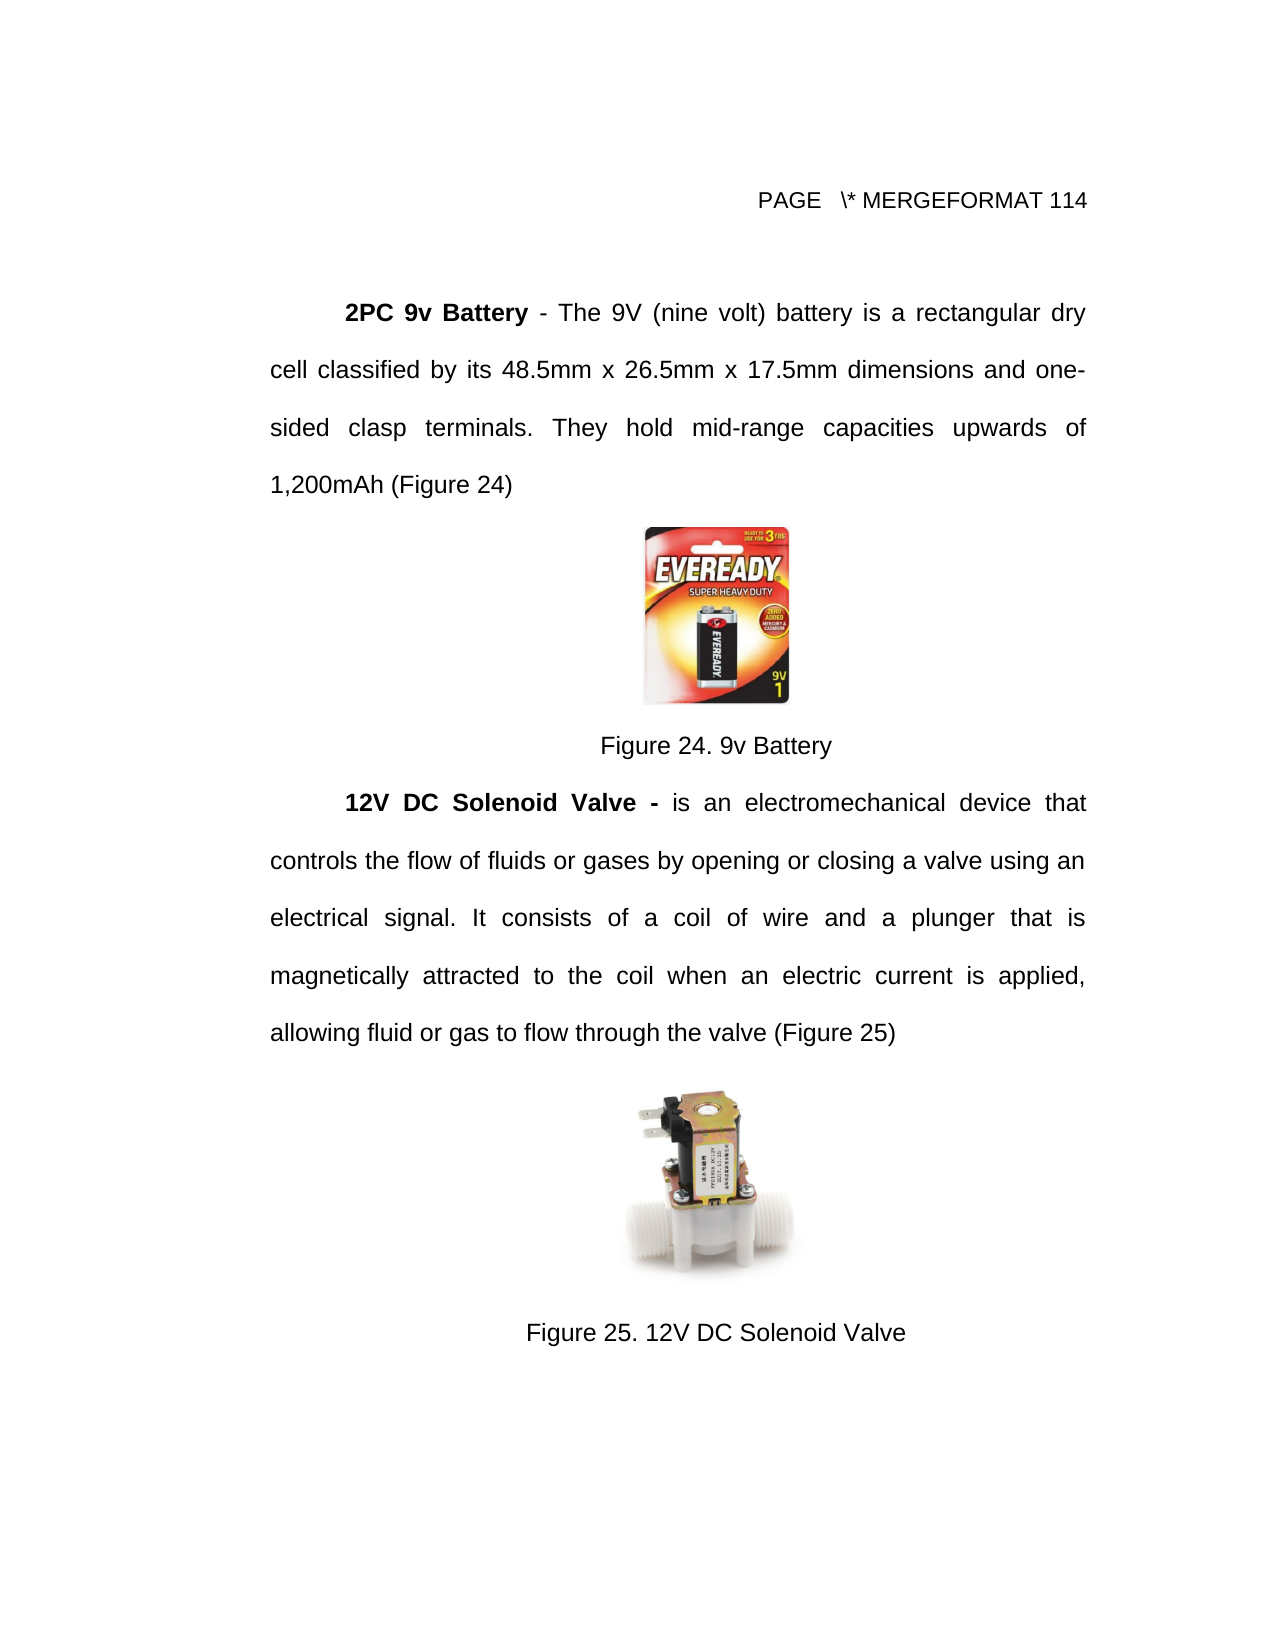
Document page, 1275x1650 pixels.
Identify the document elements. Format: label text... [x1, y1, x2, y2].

text 2PC 9v Battery - The 9V (nine volt) battery is a rectangular dry cell classified by its 48.5mm x 26.5mm x 17.5mm dimensions and one-sided clasp terminals. They hold mid-range capacities upwards of 1,200mAh (Figure 24) [270, 298, 1087, 499]
text Figure 24. 9v Battery [270, 731, 1087, 759]
text 12V DC Solenoid Valve - is an electromechanical device that controls the flow of fluids or gases by opening or closing a valve using an electrical signal. It consists of a coil of wire and a plunger that is magnetically attracted to the coil when an electric current is applied, allowing fluid or gas to flow through the valve (Figure 25) [270, 788, 1087, 1047]
picture [615, 1075, 818, 1292]
picture [642, 527, 790, 705]
text Figure 25. 12V DC Solenoid Valve [270, 1318, 1087, 1347]
